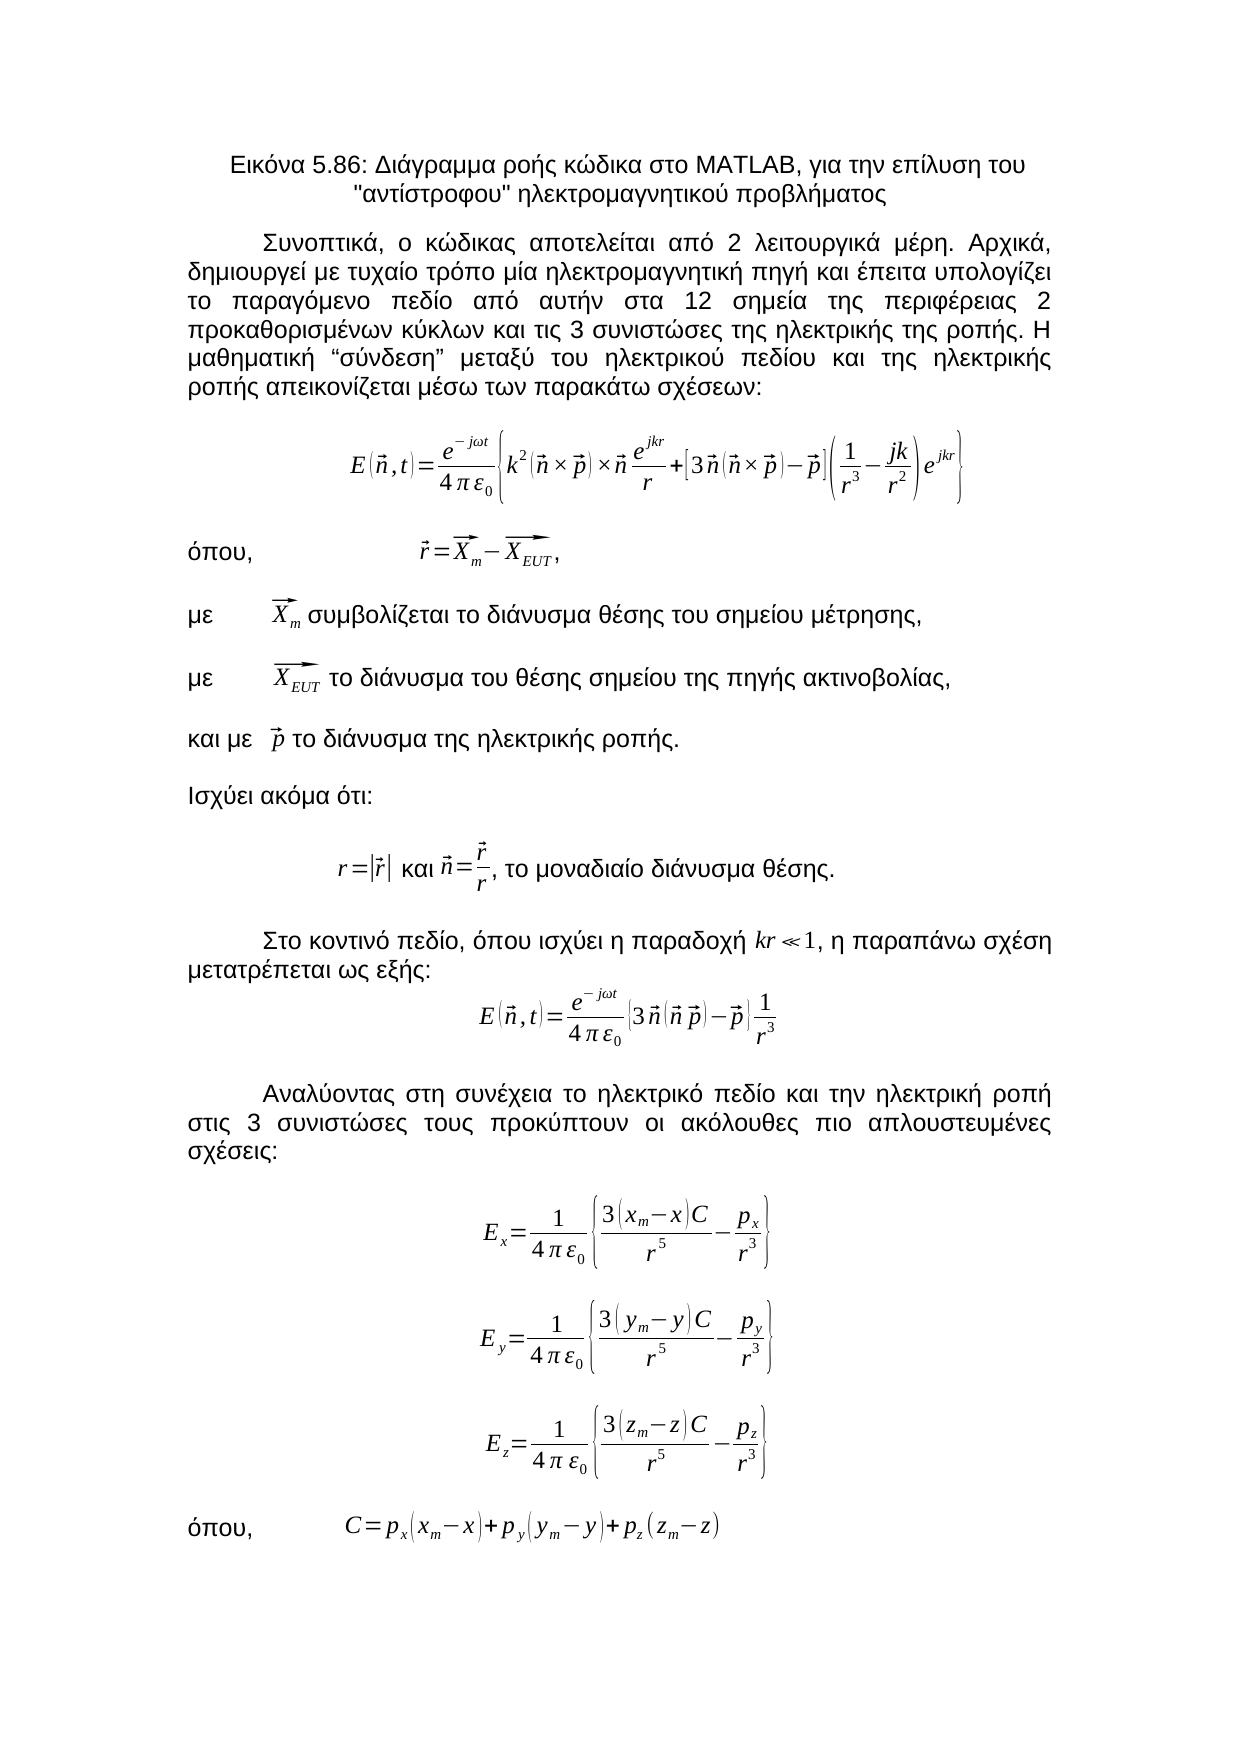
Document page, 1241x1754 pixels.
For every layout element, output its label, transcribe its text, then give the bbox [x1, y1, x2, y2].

text Αναλύοντας στη συνέχεια το ηλεκτρικό πεδίο και την ηλεκτρική ροπή στις 3 συνιστώσες τους προκύπτουν οι ακόλουθες πιο απλουστευμένες σχέσεις: [187, 1079, 1053, 1165]
text με το διάνυσμα του θέσης σημείου της πηγής ακτινοβολίας, [187, 661, 1053, 695]
text με συμβολίζεται το διάνυσμα θέσης του σημείου μέτρησης, [187, 598, 1053, 632]
text και με το διάνυσμα της ηλεκτρικής ροπής. [187, 724, 1053, 752]
text Συνοπτικά, ο κώδικας αποτελείται από 2 λειτουργικά μέρη. Αρχικά, δημιουργεί με τυχαίο τρόπο μία ηλεκτρομαγνητική πηγή και έπειτα υπολογίζει το παραγόμενο πεδίο από αυτήν στα 12 σημεία της περιφέρειας 2 προκαθορισμένων κύκλων και τις 3 συνιστώσες της ηλεκτρικής της ροπής. Η μαθηματική “σύνδεση” μεταξύ του ηλεκτρικού πεδίου και της ηλεκτρικής ροπής απεικονίζεται μέσω των παρακάτω σχέσεων: [187, 228, 1053, 401]
text όπου, [187, 1510, 1053, 1544]
text και , το μοναδιαίο διάνυσμα θέσης. [262, 839, 1053, 898]
text Ισχύει ακόμα ότι: [187, 781, 1053, 810]
text Στο κοντινό πεδίο, όπου ισχύει η παραδοχή , η παραπάνω σχέση μετατρέπεται ως εξής: [187, 926, 1053, 984]
text όπου, , [187, 534, 1053, 569]
